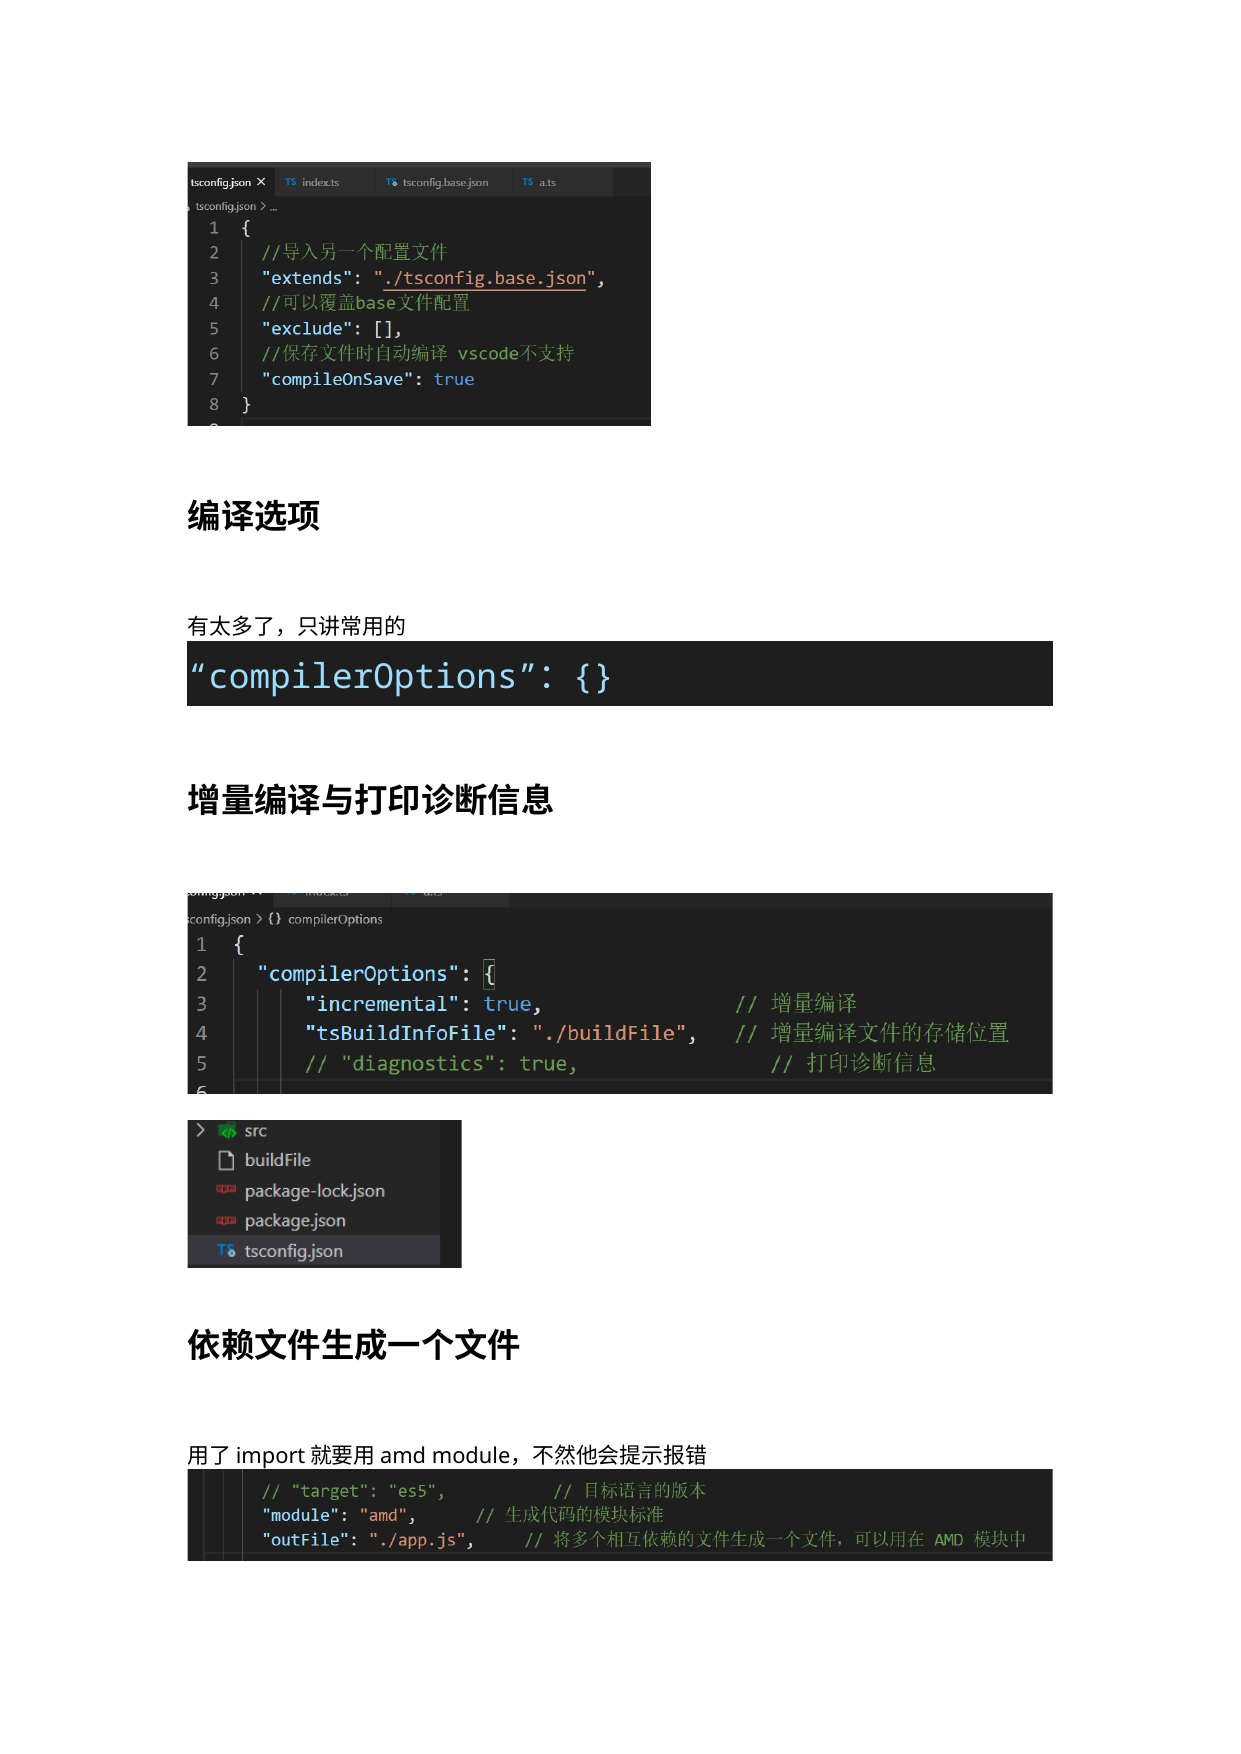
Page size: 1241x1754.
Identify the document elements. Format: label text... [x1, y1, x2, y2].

subtitle 编译选项 [187, 482, 1053, 547]
text 有太多了，只讲常用的 [187, 609, 1053, 641]
picture [187, 1120, 462, 1268]
text “compilerOptions”：{} [187, 641, 1053, 706]
text 用了import就要用amd module，不然他会提示报错 [187, 1437, 1053, 1469]
picture [187, 1469, 1053, 1561]
subtitle 增量编译与打印诊断信息 [187, 766, 1053, 831]
picture [187, 893, 1053, 1094]
subtitle 依赖文件生成一个文件 [187, 1310, 1053, 1375]
picture [187, 162, 651, 426]
